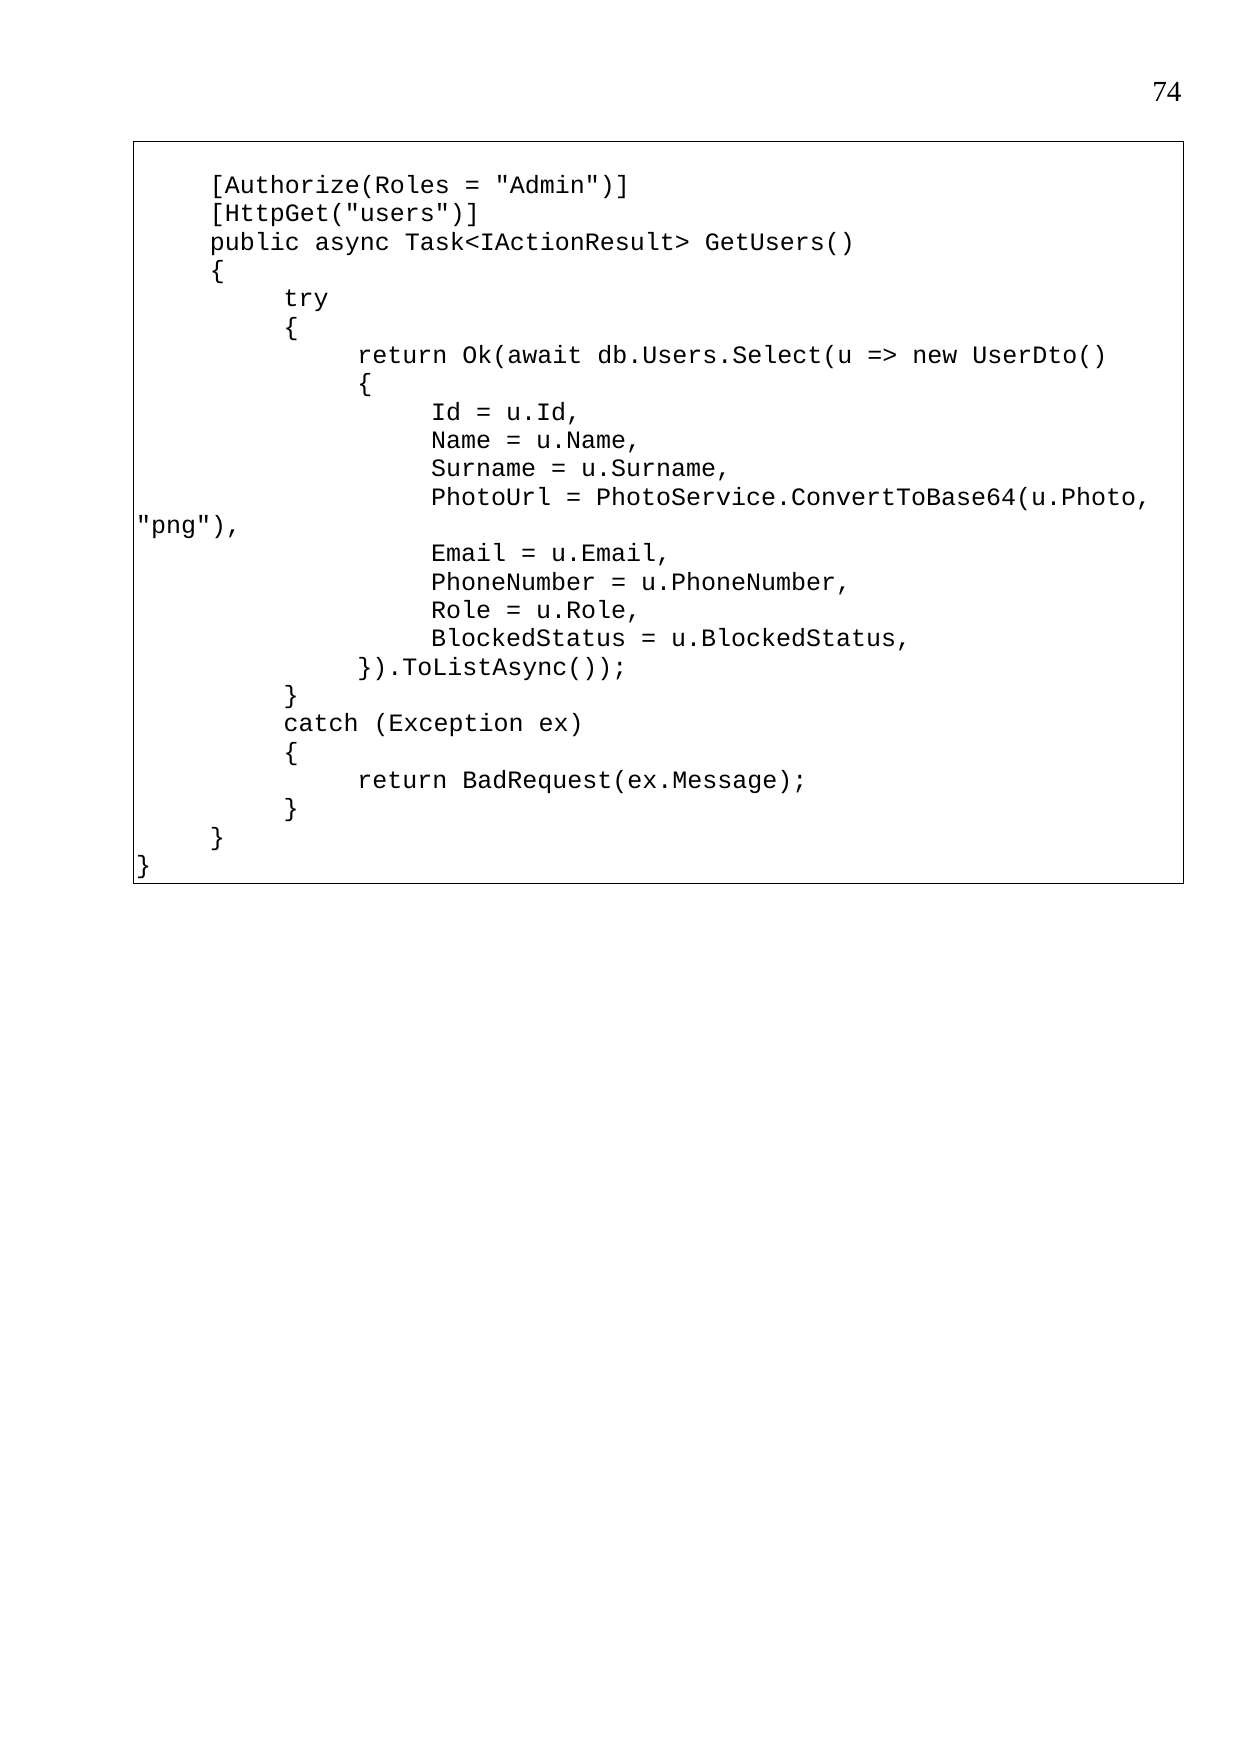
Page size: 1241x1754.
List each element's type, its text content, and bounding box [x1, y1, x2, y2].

text return BadRequest(ex.Message); [136, 767, 1181, 796]
text BlockedStatus = u.BlockedStatus, [136, 626, 1181, 654]
text PhoneNumber = u.PhoneNumber, [136, 569, 1181, 597]
text return Ok(await db.Users.Select(u => new UserDto() [136, 342, 1181, 371]
text Email = u.Email, [136, 541, 1181, 569]
text { [136, 314, 1181, 342]
text Role = u.Role, [136, 597, 1181, 626]
text { [136, 739, 1181, 767]
text try [136, 286, 1181, 314]
text { [136, 371, 1181, 399]
text { [136, 257, 1181, 286]
text public async Task<IActionResult> GetUsers() [136, 229, 1181, 257]
text [HttpGet("users")] [136, 201, 1181, 229]
text catch (Exception ex) [136, 711, 1181, 739]
text [Authorize(Roles = "Admin")] [136, 172, 1181, 201]
text } [134, 849, 1183, 883]
text PhotoUrl = PhotoService.ConvertToBase64(u.Photo, "png"), [136, 484, 1181, 541]
text Name = u.Name, [136, 427, 1181, 456]
text Surname = u.Surname, [136, 456, 1181, 484]
text Id = u.Id, [136, 399, 1181, 427]
text } [136, 824, 1181, 849]
text } [136, 682, 1181, 711]
text } [136, 796, 1181, 824]
text }).ToListAsync()); [136, 654, 1181, 682]
